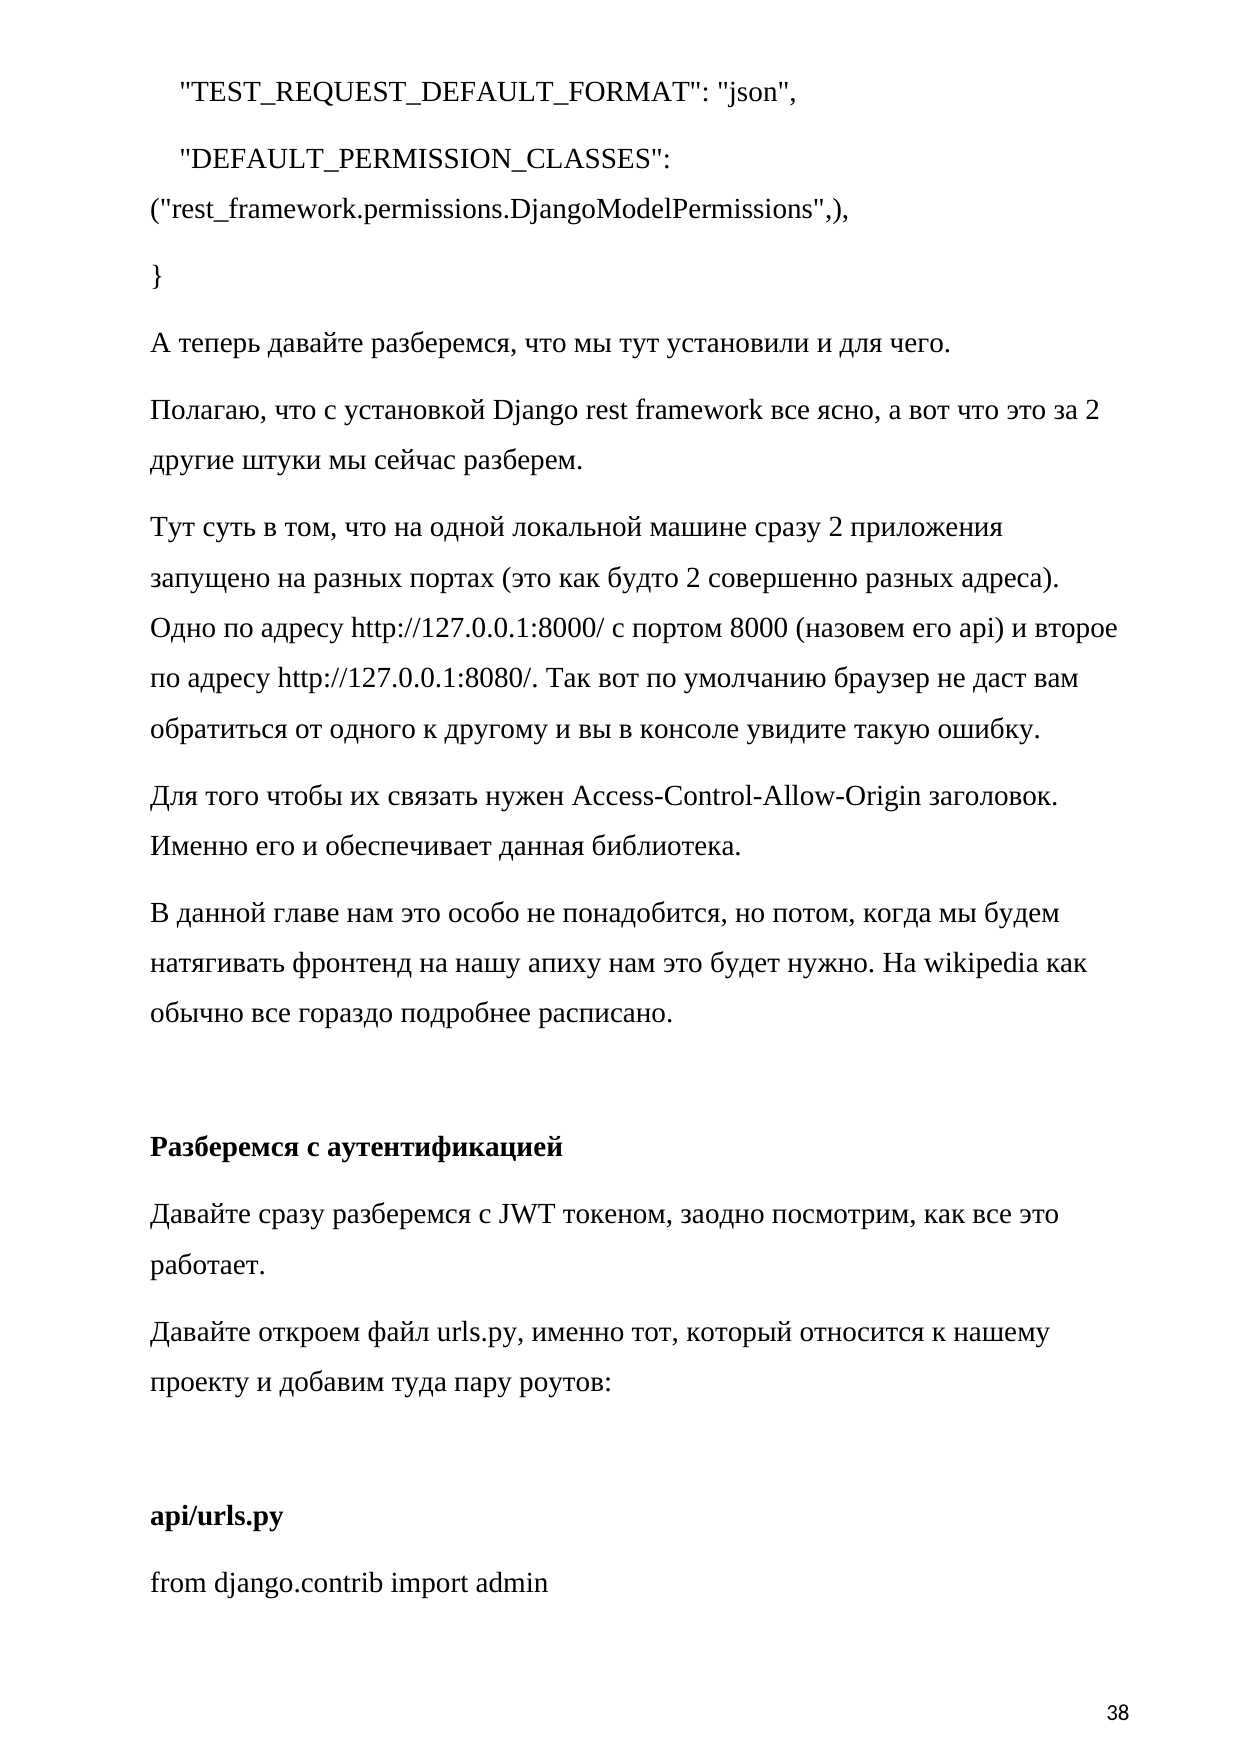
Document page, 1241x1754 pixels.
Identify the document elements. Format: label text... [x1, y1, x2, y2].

text from django.contrib import admin [150, 1565, 1129, 1599]
text Разберемся с аутентификацией [150, 1129, 1129, 1163]
text Тут суть в том, что на одной локальной машине сразу 2 приложения запущено на разных портах (это как будто 2 совершенно разных адреса). Одно по адресу http://127.0.0.1:8000/ с портом 8000 (назовем его api) и второе по адресу http://127.0.0.1:8080/. Так вот по умолчанию браузер не даст вам обратиться от одного к другому и вы в консоле увидите такую ошибку. [150, 509, 1129, 744]
text Давайте сразу разберемся с JWT токеном, заодно посмотрим, как все это работает. [150, 1197, 1129, 1280]
text "TEST_REQUEST_DEFAULT_FORMAT": "json", [150, 74, 1129, 107]
text Полагаю, что с установкой Django rest framework все ясно, а вот что это за 2 другие штуки мы сейчас разберем. [150, 392, 1129, 476]
text } [150, 258, 1129, 292]
text В данной главе нам это особо не понадобится, но потом, когда мы будем натягивать фронтенд на нашу апиху нам это будет нужно. На wikipedia как обычно все гораздо подробнее расписано. [150, 895, 1129, 1029]
text А теперь давайте разберемся, что мы тут установили и для чего. [150, 325, 1129, 359]
text Давайте откроем файл urls.py, именно тот, который относится к нашему проекту и добавим туда пару роутов: [150, 1314, 1129, 1398]
text "DEFAULT_PERMISSION_CLASSES": ("rest_framework.permissions.DjangoModelPermissions",), [150, 141, 1129, 225]
text Для того чтобы их связать нужен Access-Control-Allow-Origin заголовок. Именно его и обеспечивает данная библиотека. [150, 778, 1129, 862]
text api/urls.py [150, 1498, 1129, 1532]
